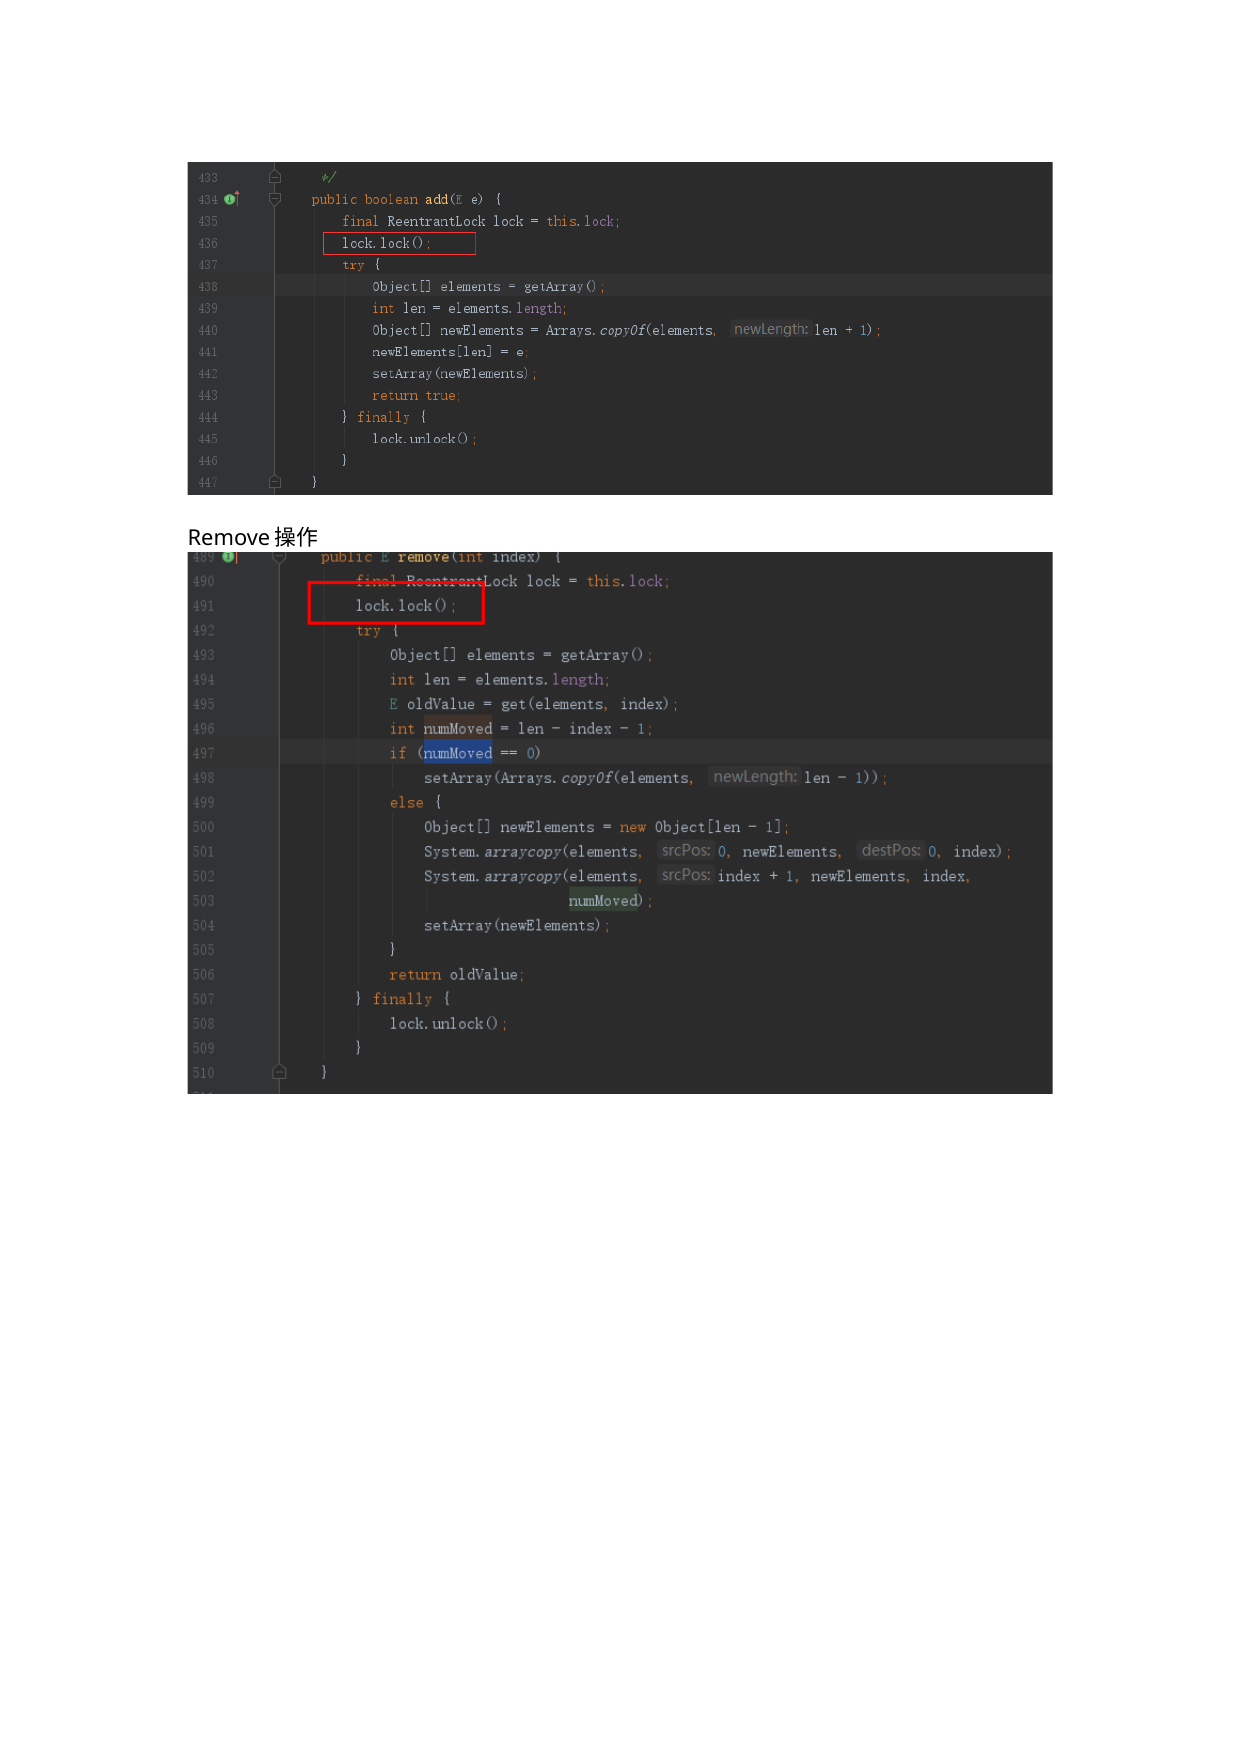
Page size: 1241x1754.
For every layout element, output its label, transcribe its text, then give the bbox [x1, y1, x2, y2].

picture [187, 162, 1053, 495]
text Remove操作 [187, 519, 1053, 552]
picture [187, 552, 1053, 1094]
